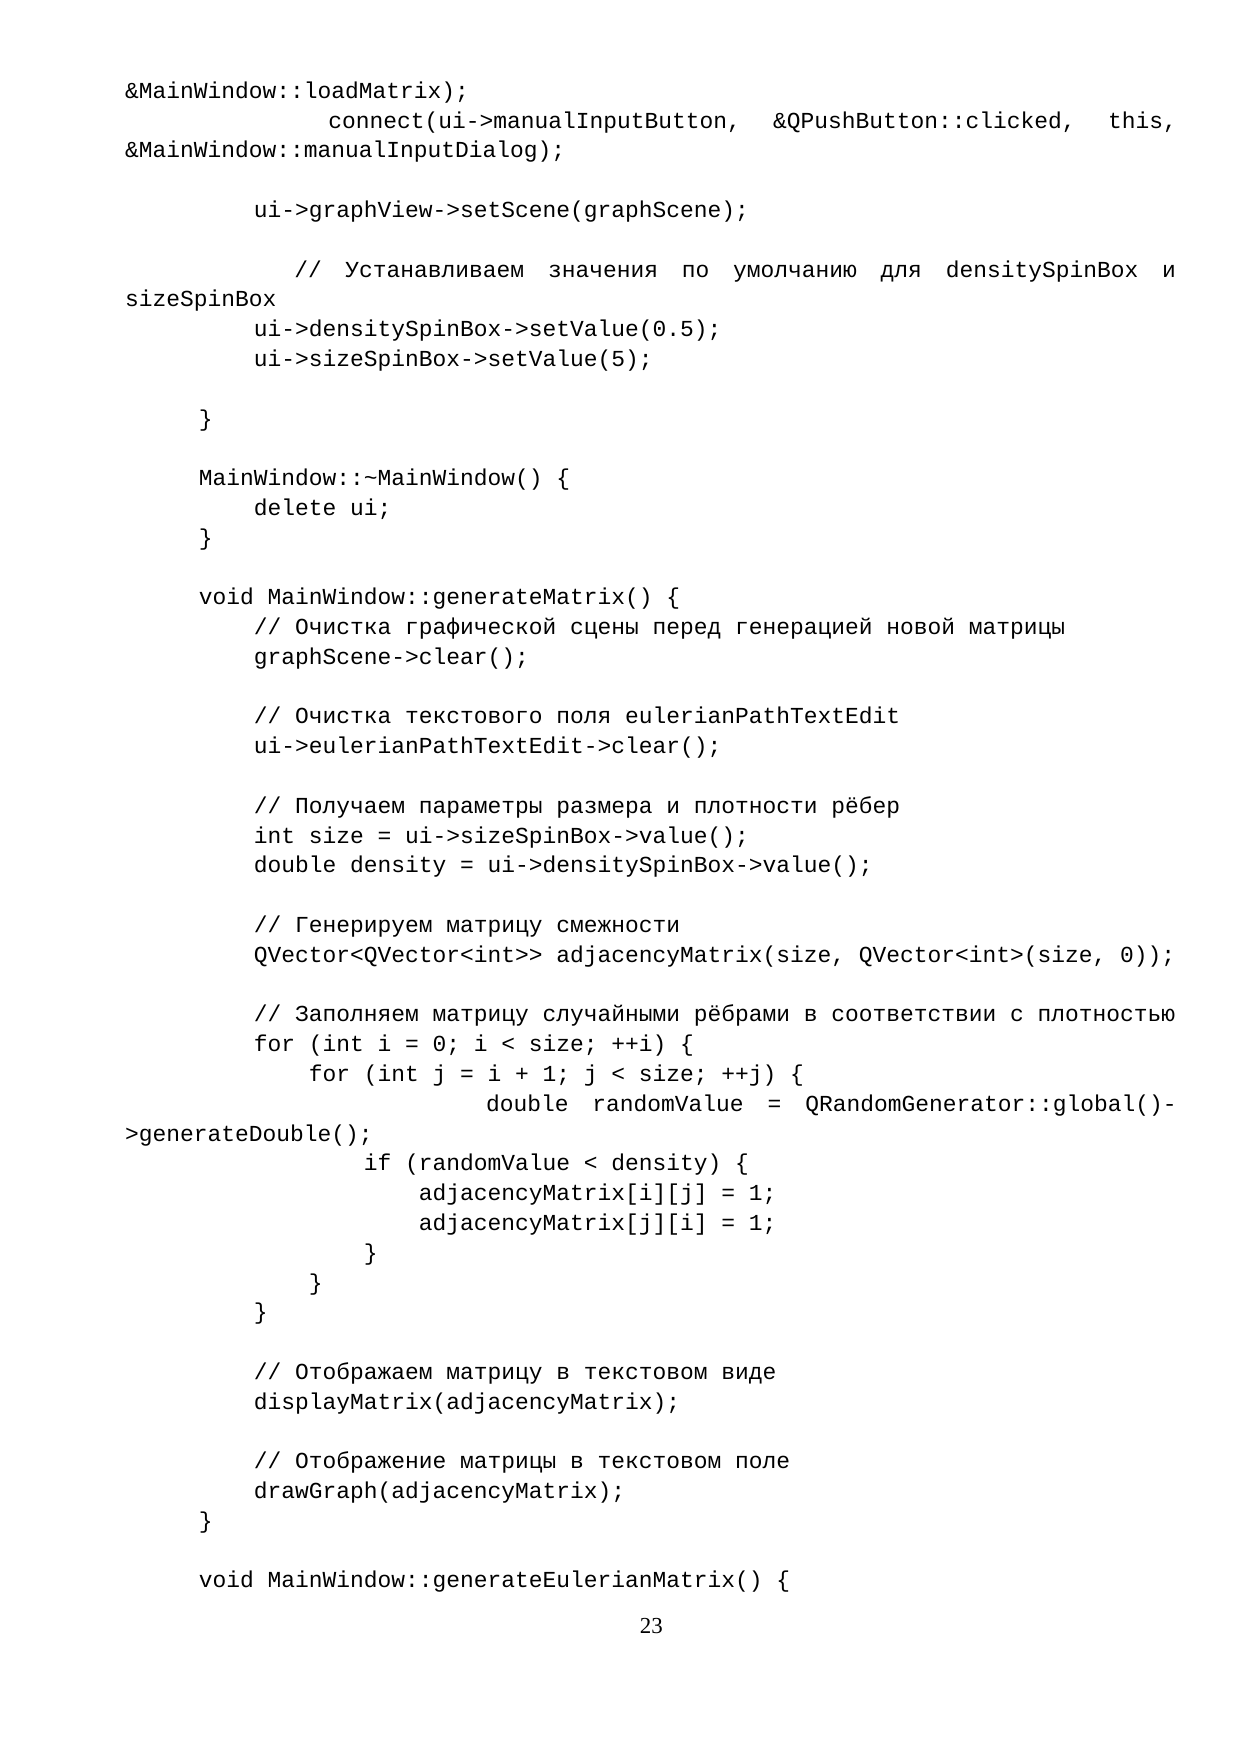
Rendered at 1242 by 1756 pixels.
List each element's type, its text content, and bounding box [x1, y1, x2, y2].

text int size = ui->sizeSpinBox->value(); [125, 824, 1177, 850]
text for (int i = 0; i < size; ++i) { [125, 1032, 1177, 1058]
text if (randomValue < density) { [125, 1152, 1177, 1178]
text // Получаем параметры размера и плотности рёбер [125, 794, 1177, 820]
text void MainWindow::generateEulerianMatrix() { [125, 1569, 1177, 1595]
text adjacencyMatrix[j][i] = 1; [125, 1211, 1177, 1237]
text displayMatrix(adjacencyMatrix); [125, 1390, 1177, 1416]
text adjacencyMatrix[i][j] = 1; [125, 1181, 1177, 1207]
text } [125, 1271, 1177, 1297]
text ui->densitySpinBox->setValue(0.5); [125, 317, 1177, 343]
text ui->sizeSpinBox->setValue(5); [125, 347, 1177, 373]
text double randomValue = QRandomGenerator::global()->generateDouble(); [125, 1092, 1177, 1148]
text ui->eulerianPathTextEdit->clear(); [125, 734, 1177, 761]
text } [125, 1241, 1177, 1267]
text ui->graphView->setScene(graphScene); [125, 198, 1177, 224]
text QVector<QVector<int>> adjacencyMatrix(size, QVector<int>(size, 0)); [125, 943, 1177, 969]
text // Генерируем матрицу смежности [125, 913, 1177, 939]
text // Отображение матрицы в текстовом поле [125, 1449, 1177, 1476]
text MainWindow::~MainWindow() { [125, 466, 1177, 492]
text void MainWindow::generateMatrix() { [125, 586, 1177, 612]
text delete ui; [125, 496, 1177, 522]
text // Заполняем матрицу случайными рёбрами в соответствии с плотностью [125, 1003, 1177, 1029]
text } [125, 526, 1177, 552]
text double density = ui->densitySpinBox->value(); [125, 854, 1177, 880]
text connect(ui->manualInputButton, &QPushButton::clicked, this, &MainWindow::manualInputDialog); [125, 109, 1177, 165]
text graphScene->clear(); [125, 645, 1177, 671]
text } [125, 1509, 1177, 1535]
text for (int j = i + 1; j < size; ++j) { [125, 1062, 1177, 1088]
text // Очистка текстового поля eulerianPathTextEdit [125, 705, 1177, 731]
text // Отображаем матрицу в текстовом виде [125, 1360, 1177, 1386]
text // Очистка графической сцены перед генерацией новой матрицы [125, 615, 1177, 641]
text } [125, 1301, 1177, 1327]
text drawGraph(adjacencyMatrix); [125, 1479, 1177, 1505]
text } [125, 407, 1177, 433]
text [125, 79, 1177, 105]
text // Устанавливаем значения по умолчанию для densitySpinBox и sizeSpinBox [125, 258, 1177, 314]
